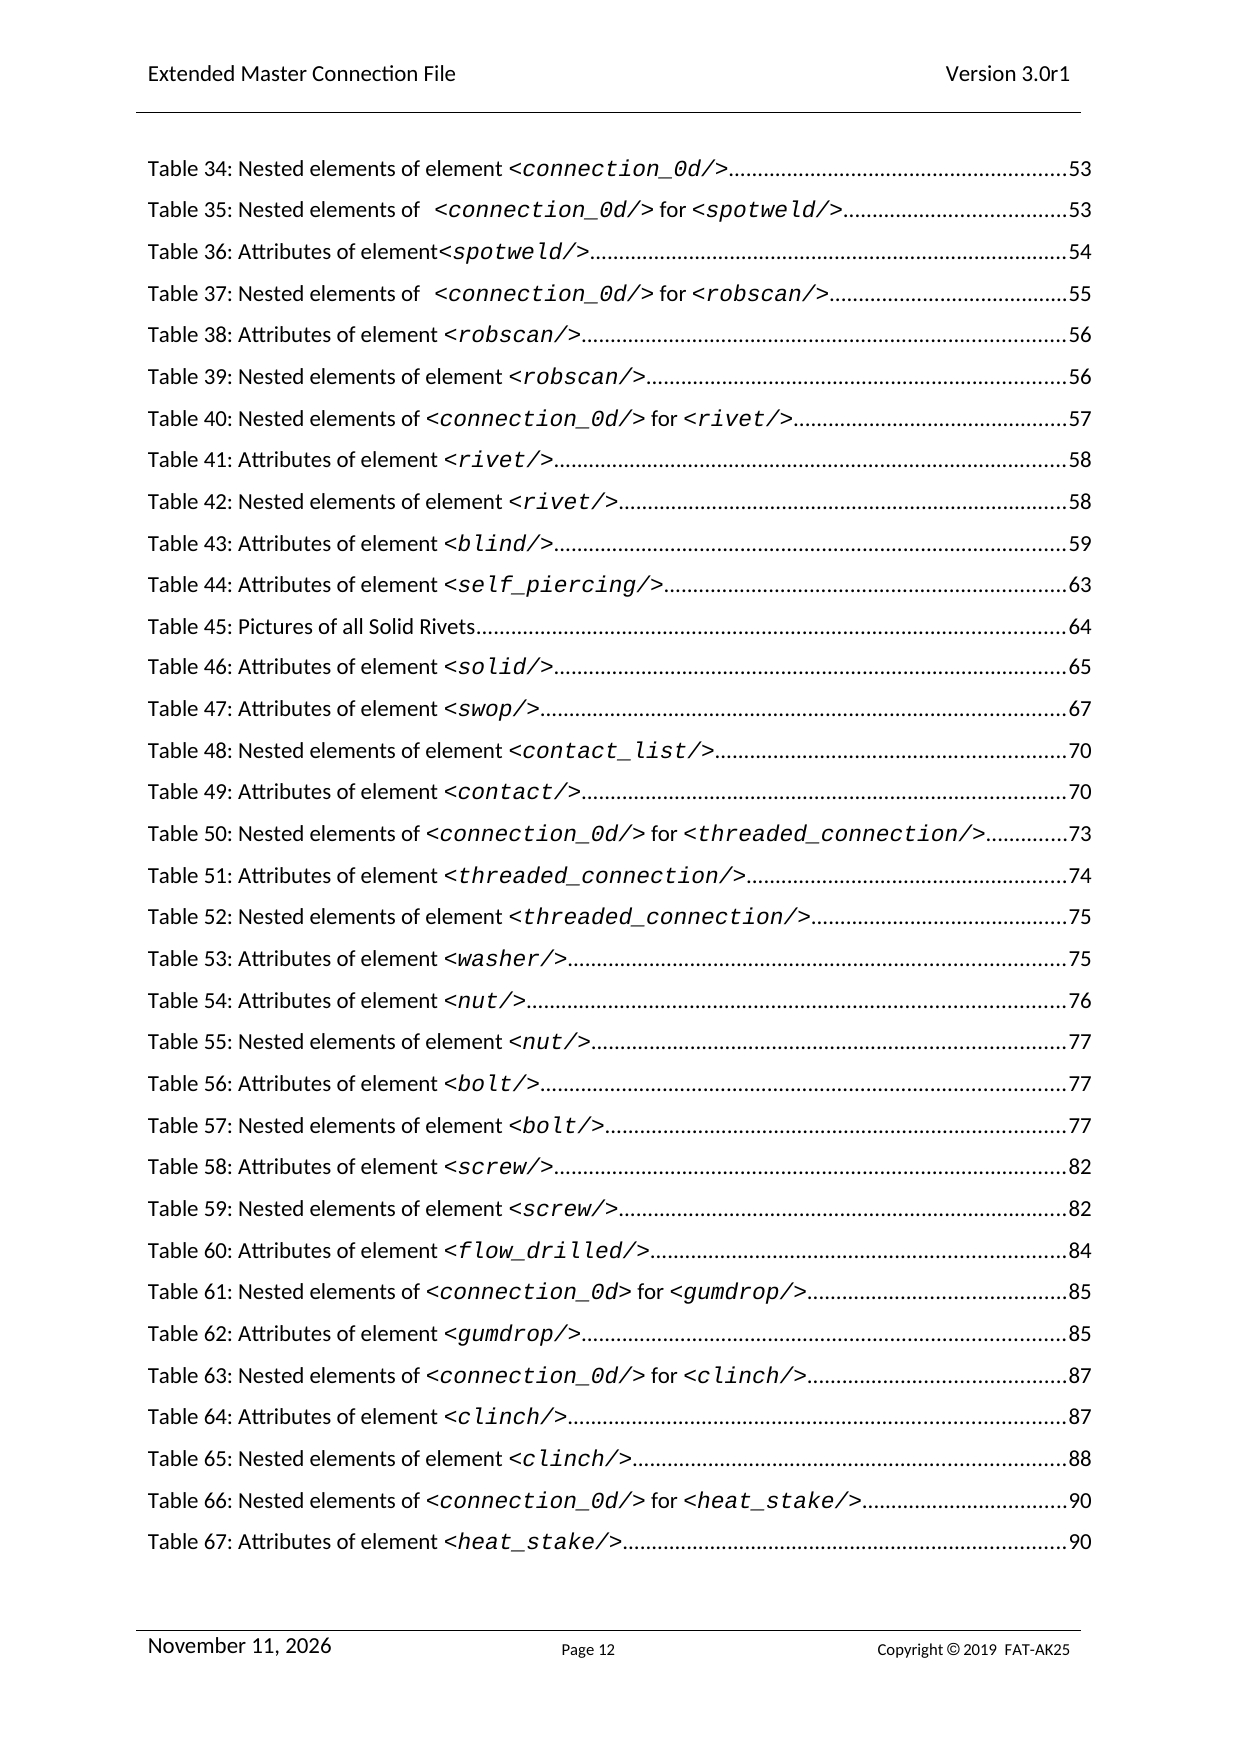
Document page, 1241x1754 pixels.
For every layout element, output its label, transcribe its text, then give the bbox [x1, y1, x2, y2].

text Table 45: Pictures of all Solid Rivets 64 [148, 612, 1092, 640]
text Table 64: Attributes of element <clinch/> 87 [148, 1402, 1092, 1432]
text Table 39: Nested elements of element <robscan/> 56 [148, 362, 1092, 391]
text Table 52: Nested elements of element <threaded_connection/> 75 [148, 902, 1092, 932]
text Table 60: Attributes of element <flow_drilled/> 84 [148, 1236, 1092, 1265]
text Table 67: Attributes of element <heat_stake/> 90 [148, 1527, 1092, 1557]
text Table 57: Nested elements of element <bolt/> 77 [148, 1111, 1092, 1140]
text Table 58: Attributes of element <screw/> 82 [148, 1152, 1092, 1182]
text Table 48: Nested elements of element <contact_list/> 70 [148, 736, 1092, 765]
text Table 37: Nested elements of <connection_0d/> for <robscan/> 55 [148, 279, 1092, 308]
text Table 62: Attributes of element <gumdrop/> 85 [148, 1319, 1092, 1348]
text Table 40: Nested elements of <connection_0d/> for <rivet/> 57 [148, 404, 1092, 433]
text Table 50: Nested elements of <connection_0d/> for <threaded_connection/> 73 [148, 819, 1092, 848]
text Table 43: Attributes of element <blind/> 59 [148, 529, 1092, 558]
text Table 34: Nested elements of element <connection_0d/> 53 [148, 154, 1092, 183]
text Table 47: Attributes of element <swop/> 67 [148, 694, 1092, 723]
text Table 53: Attributes of element <washer/> 75 [148, 944, 1092, 973]
text Table 65: Nested elements of element <clinch/> 88 [148, 1444, 1092, 1473]
text Table 63: Nested elements of <connection_0d/> for <clinch/> 87 [148, 1361, 1092, 1390]
text Table 38: Attributes of element <robscan/> 56 [148, 320, 1092, 349]
text Table 55: Nested elements of element <nut/> 77 [148, 1027, 1092, 1057]
text Table 42: Nested elements of element <rivet/> 58 [148, 487, 1092, 516]
text Table 66: Nested elements of <connection_0d/> for <heat_stake/> 90 [148, 1486, 1092, 1515]
text Table 54: Attributes of element <nut/> 76 [148, 986, 1092, 1015]
text Table 61: Nested elements of <connection_0d> for <gumdrop/> 85 [148, 1277, 1092, 1307]
text Table 35: Nested elements of <connection_0d/> for <spotweld/> 53 [148, 195, 1092, 224]
text Table 41: Attributes of element <rivet/> 58 [148, 445, 1092, 474]
text Table 46: Attributes of element <solid/> 65 [148, 652, 1092, 682]
text Table 56: Attributes of element <bolt/> 77 [148, 1069, 1092, 1098]
text Table 59: Nested elements of element <screw/> 82 [148, 1194, 1092, 1223]
text Table 36: Attributes of element<spotweld/> 54 [148, 237, 1092, 266]
text Table 44: Attributes of element <self_piercing/> 63 [148, 570, 1092, 599]
text Table 49: Attributes of element <contact/> 70 [148, 777, 1092, 807]
text Table 51: Attributes of element <threaded_connection/> 74 [148, 861, 1092, 890]
